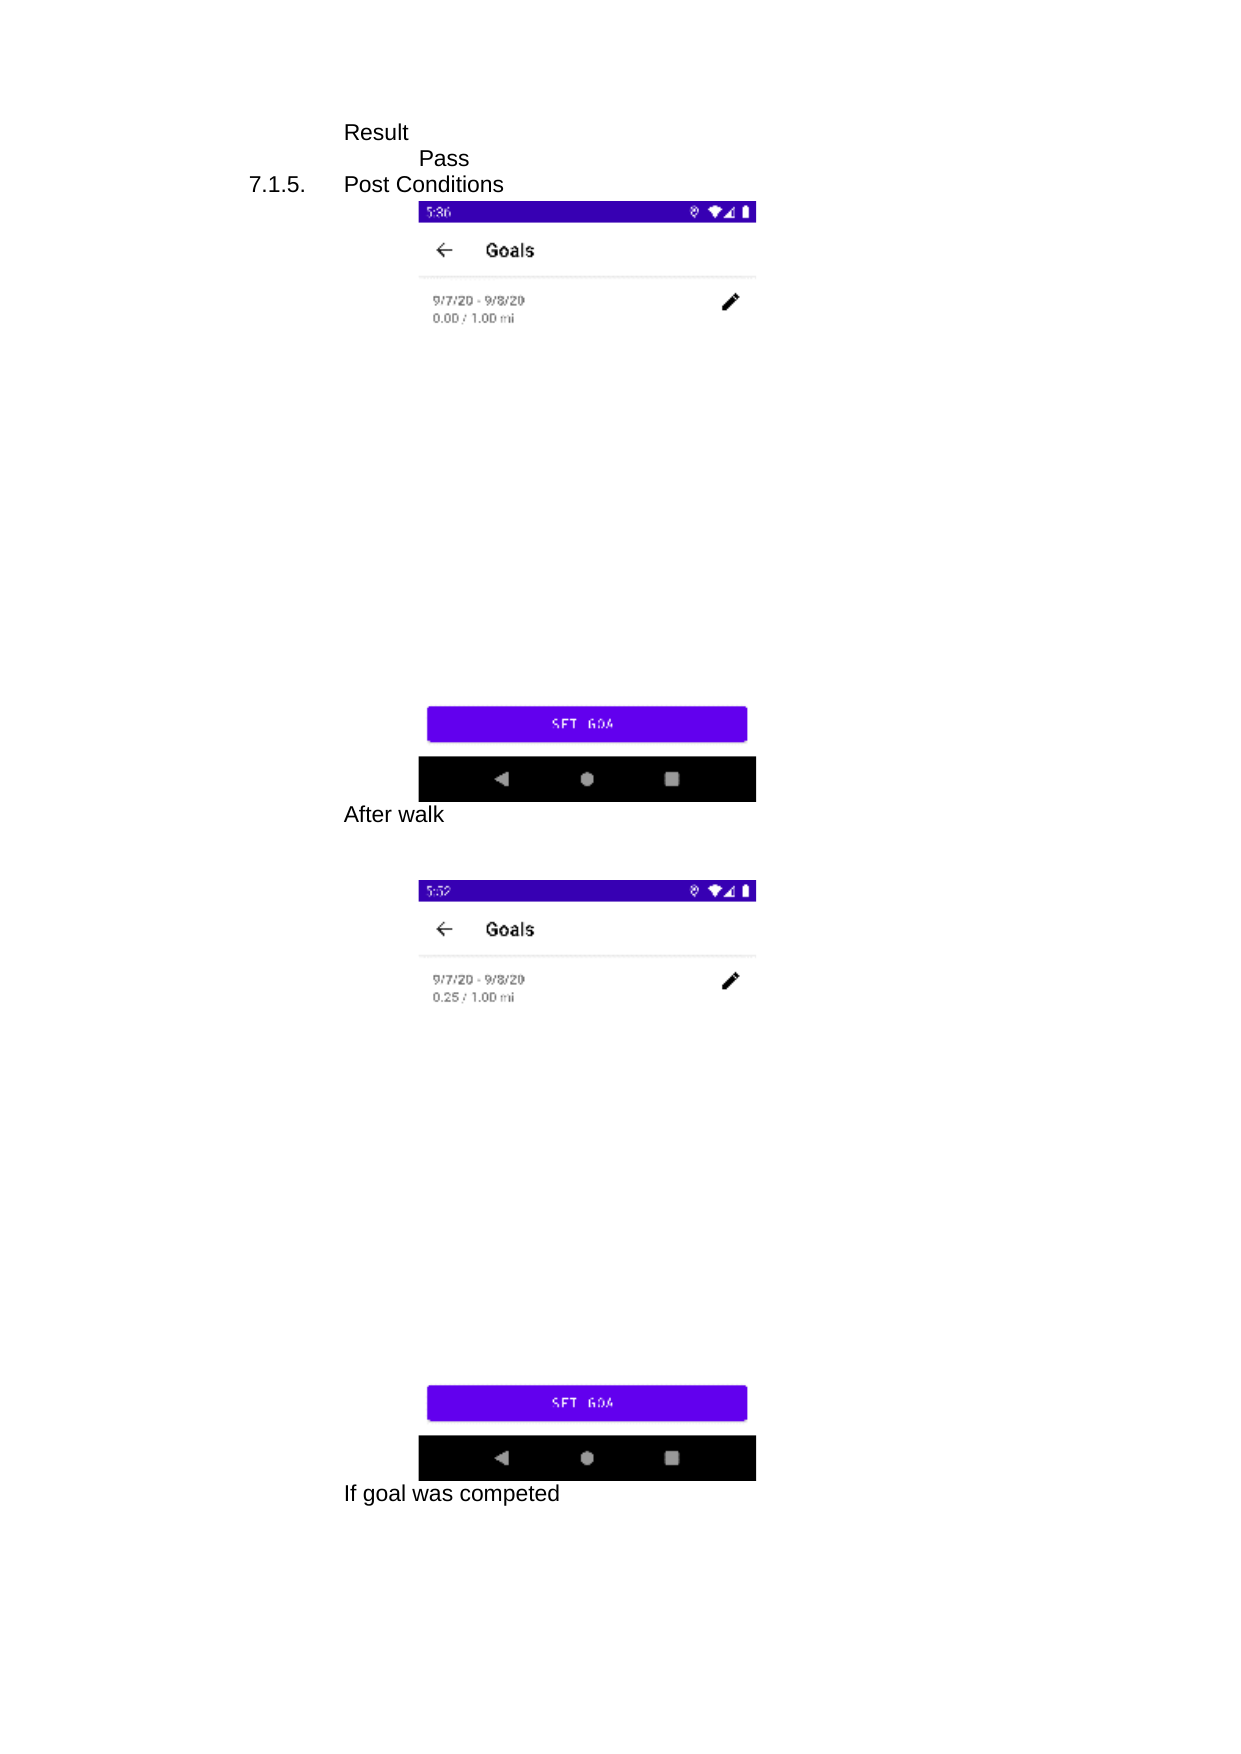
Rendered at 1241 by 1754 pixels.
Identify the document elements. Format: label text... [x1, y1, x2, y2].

picture [418, 201, 757, 802]
list Post Conditions [306, 171, 1122, 197]
text Result [118, 118, 1122, 145]
text Pass [343, 145, 1122, 171]
picture [418, 880, 757, 1481]
text If goal was competed [268, 1480, 1122, 1507]
text After walk [268, 801, 1122, 828]
